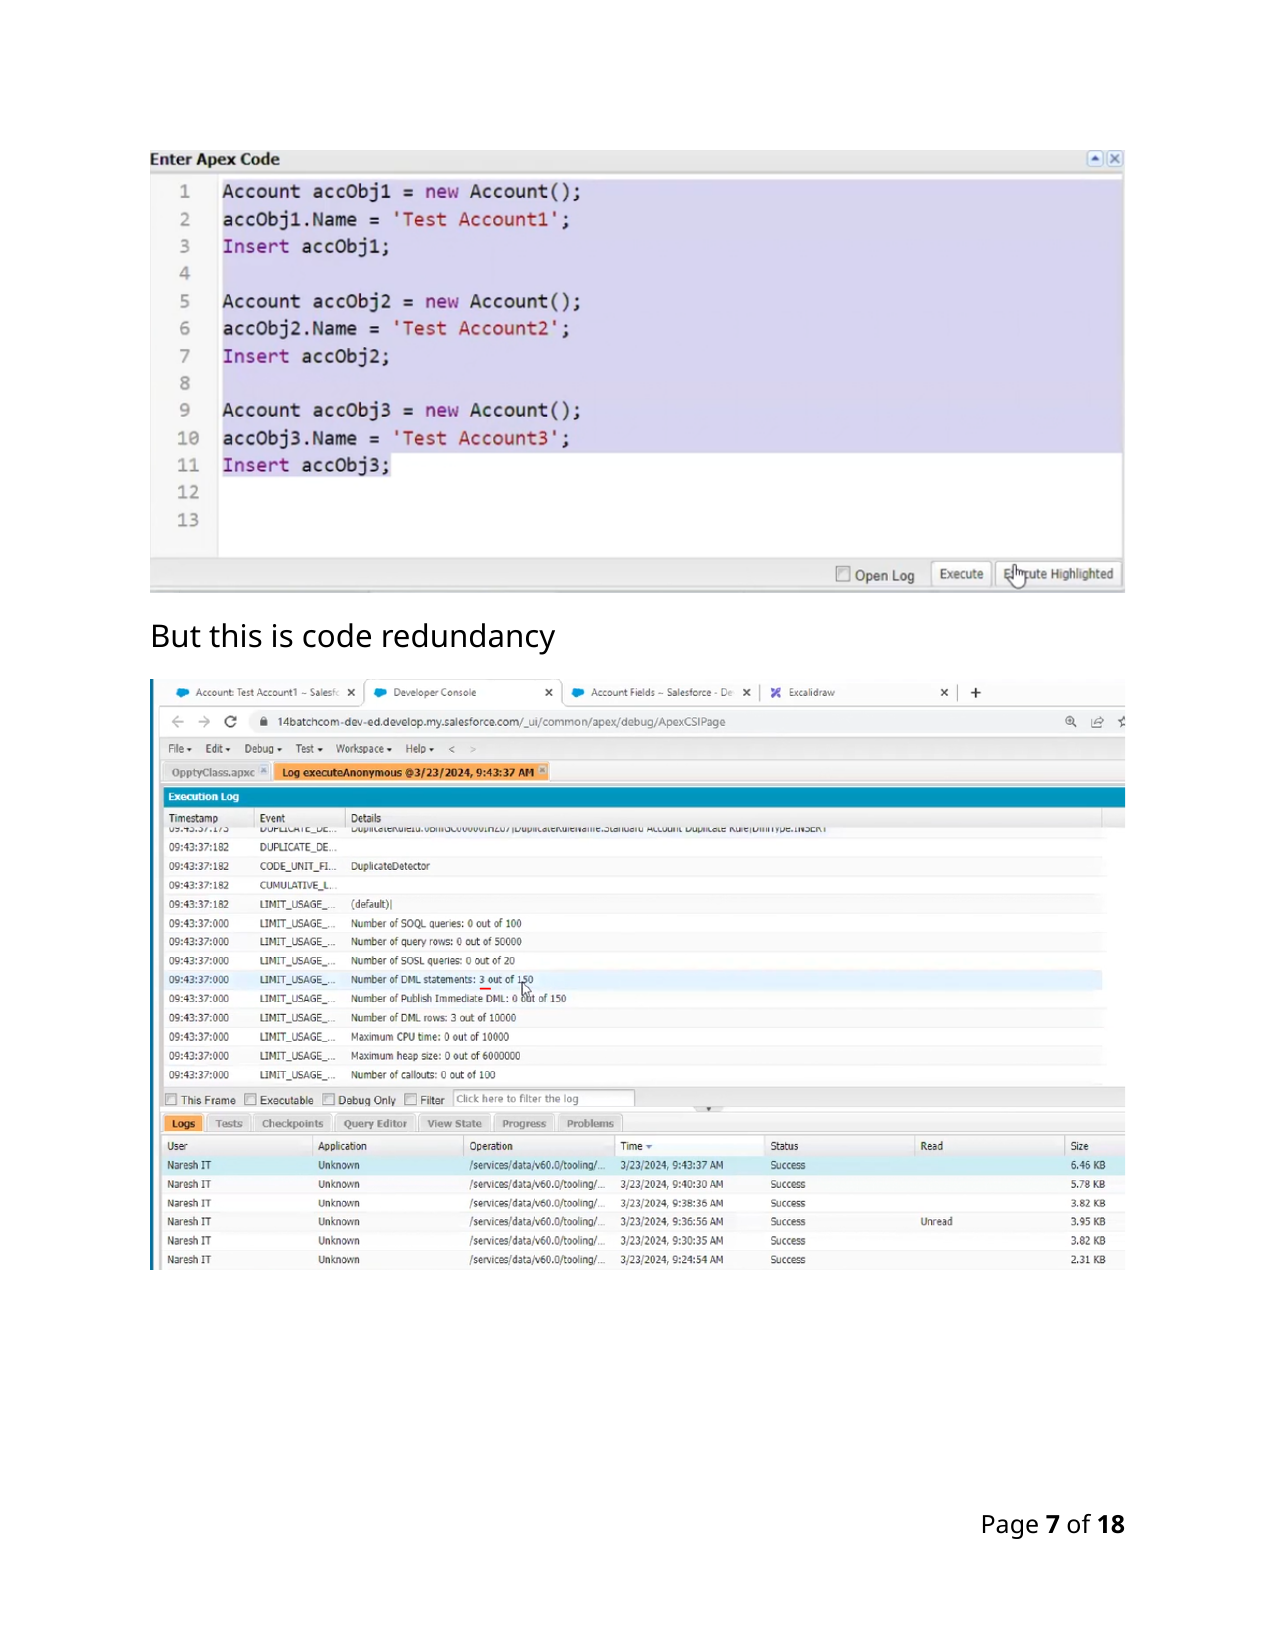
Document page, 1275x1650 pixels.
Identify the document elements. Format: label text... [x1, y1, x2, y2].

text But this is code redundancy [150, 614, 1125, 657]
picture [150, 150, 1125, 593]
picture [153, 679, 1125, 1270]
picture [221, 793, 239, 802]
picture [169, 793, 218, 801]
